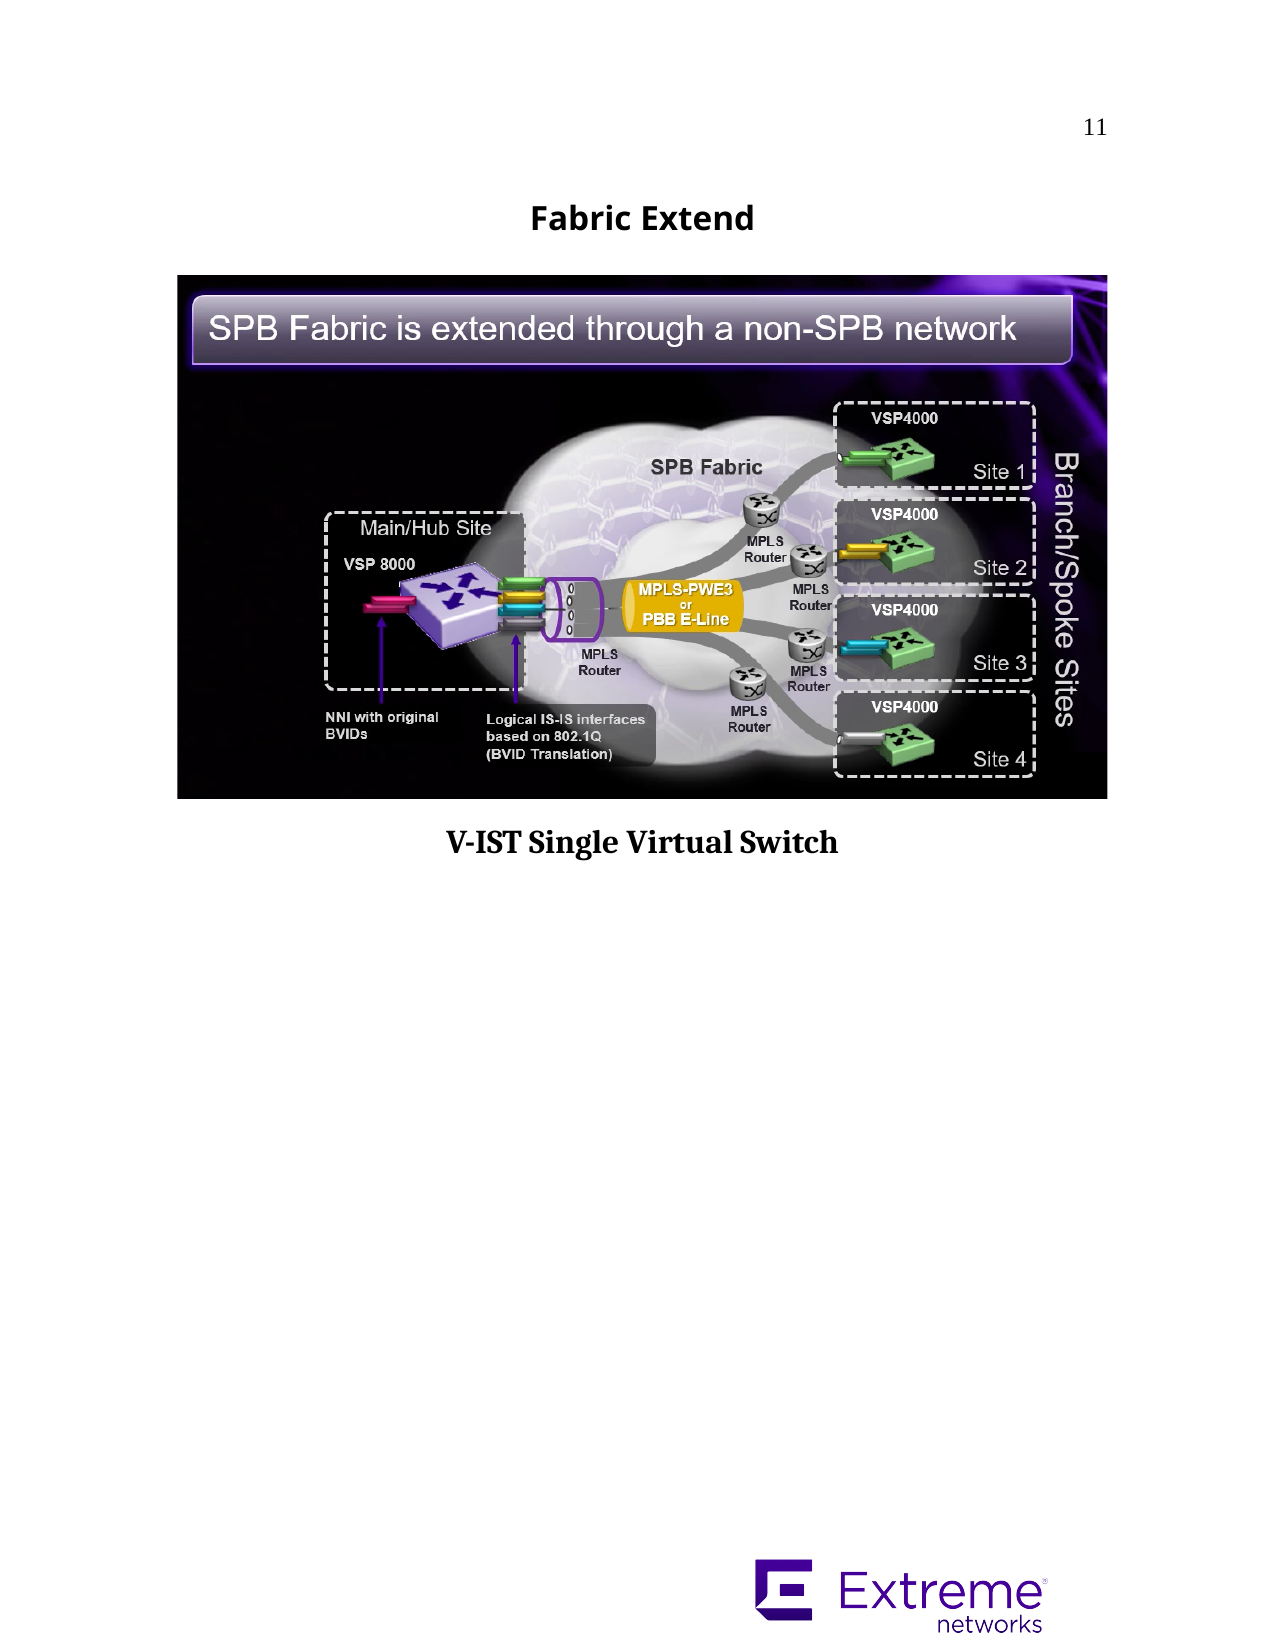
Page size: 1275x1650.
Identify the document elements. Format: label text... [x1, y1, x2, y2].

title Fabric Extend [177, 195, 1107, 240]
title V-IST Single Virtual Switch [177, 824, 1107, 862]
picture [743, 1547, 1060, 1645]
picture [177, 275, 1108, 799]
